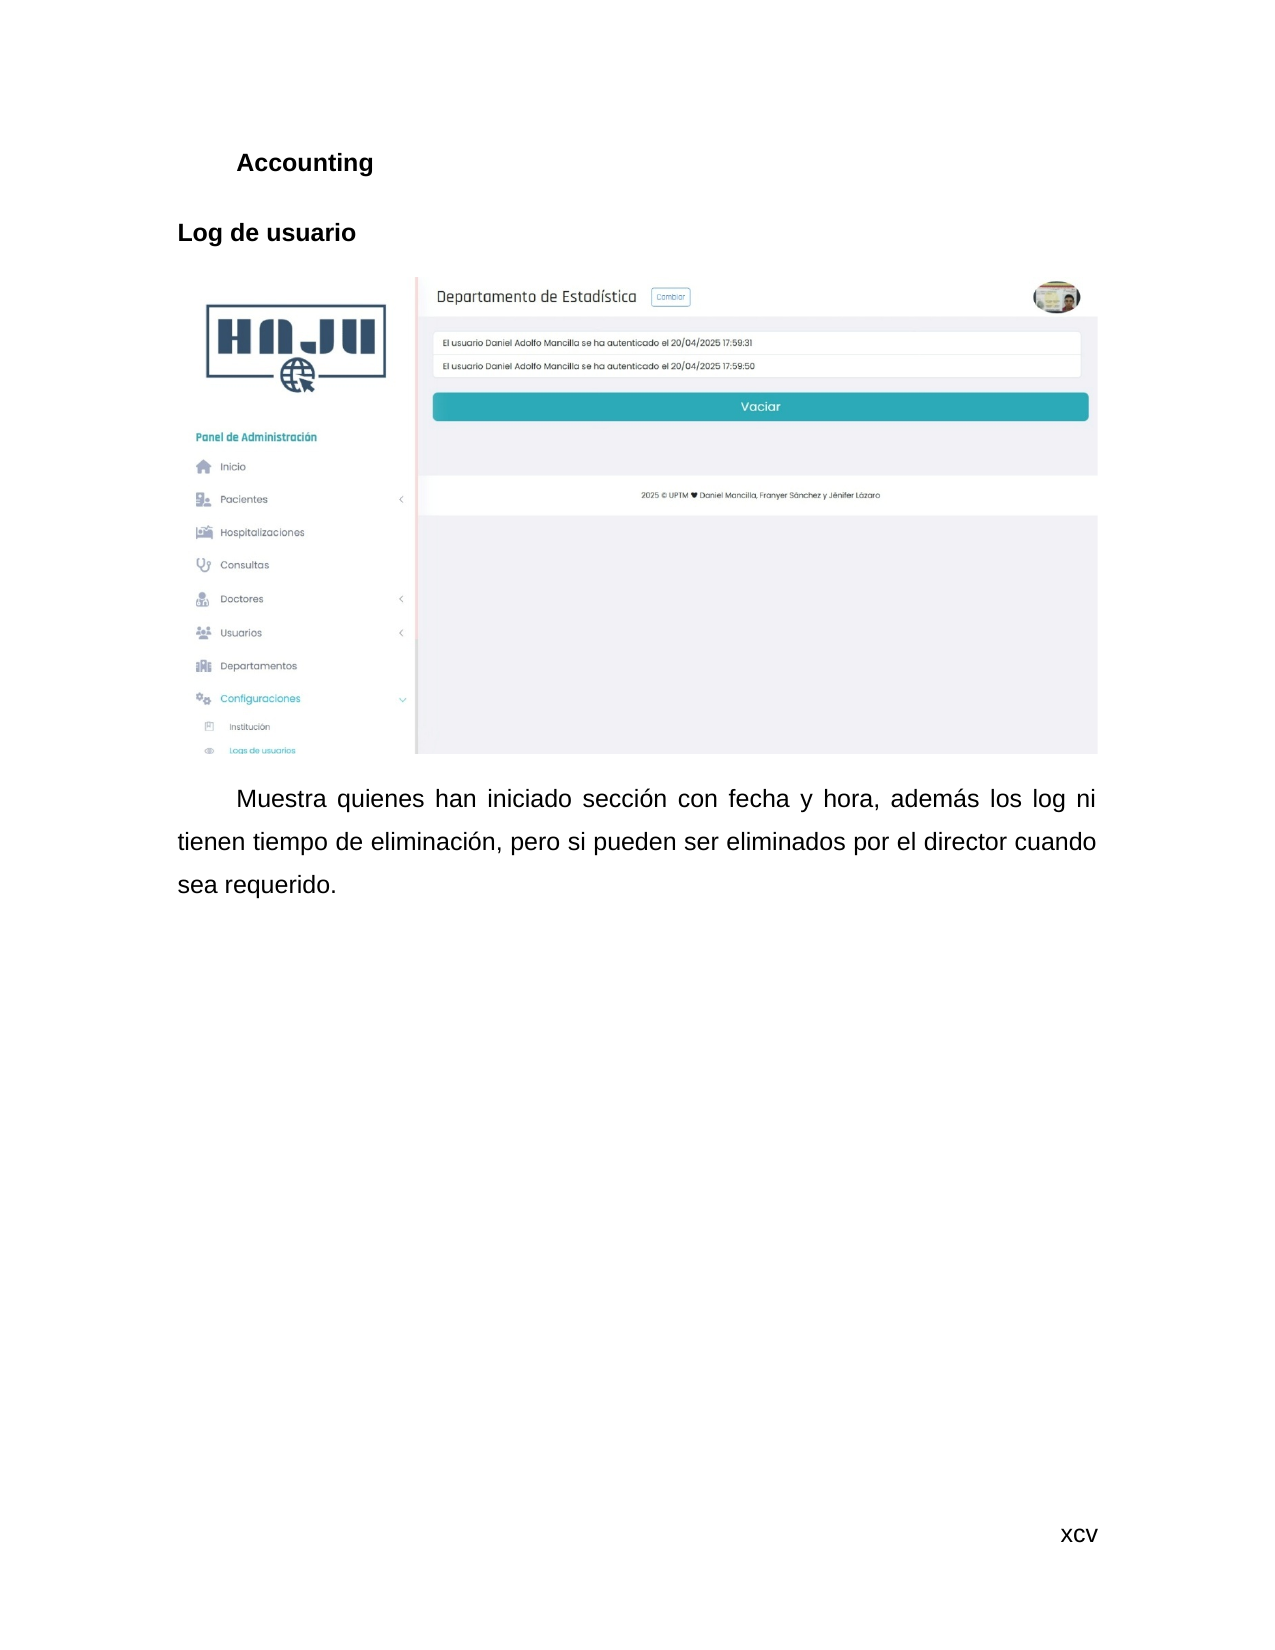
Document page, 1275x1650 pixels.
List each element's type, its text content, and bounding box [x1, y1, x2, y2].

text Log de usuario [177, 218, 1098, 246]
subtitle Accounting [236, 148, 1098, 176]
picture [177, 277, 1098, 754]
text Muestra quienes han iniciado sección con fecha y hora, además los log ni tienen tiempo de eliminación, pero si pueden ser eliminados por el director cuando sea requerido. [177, 784, 1098, 899]
